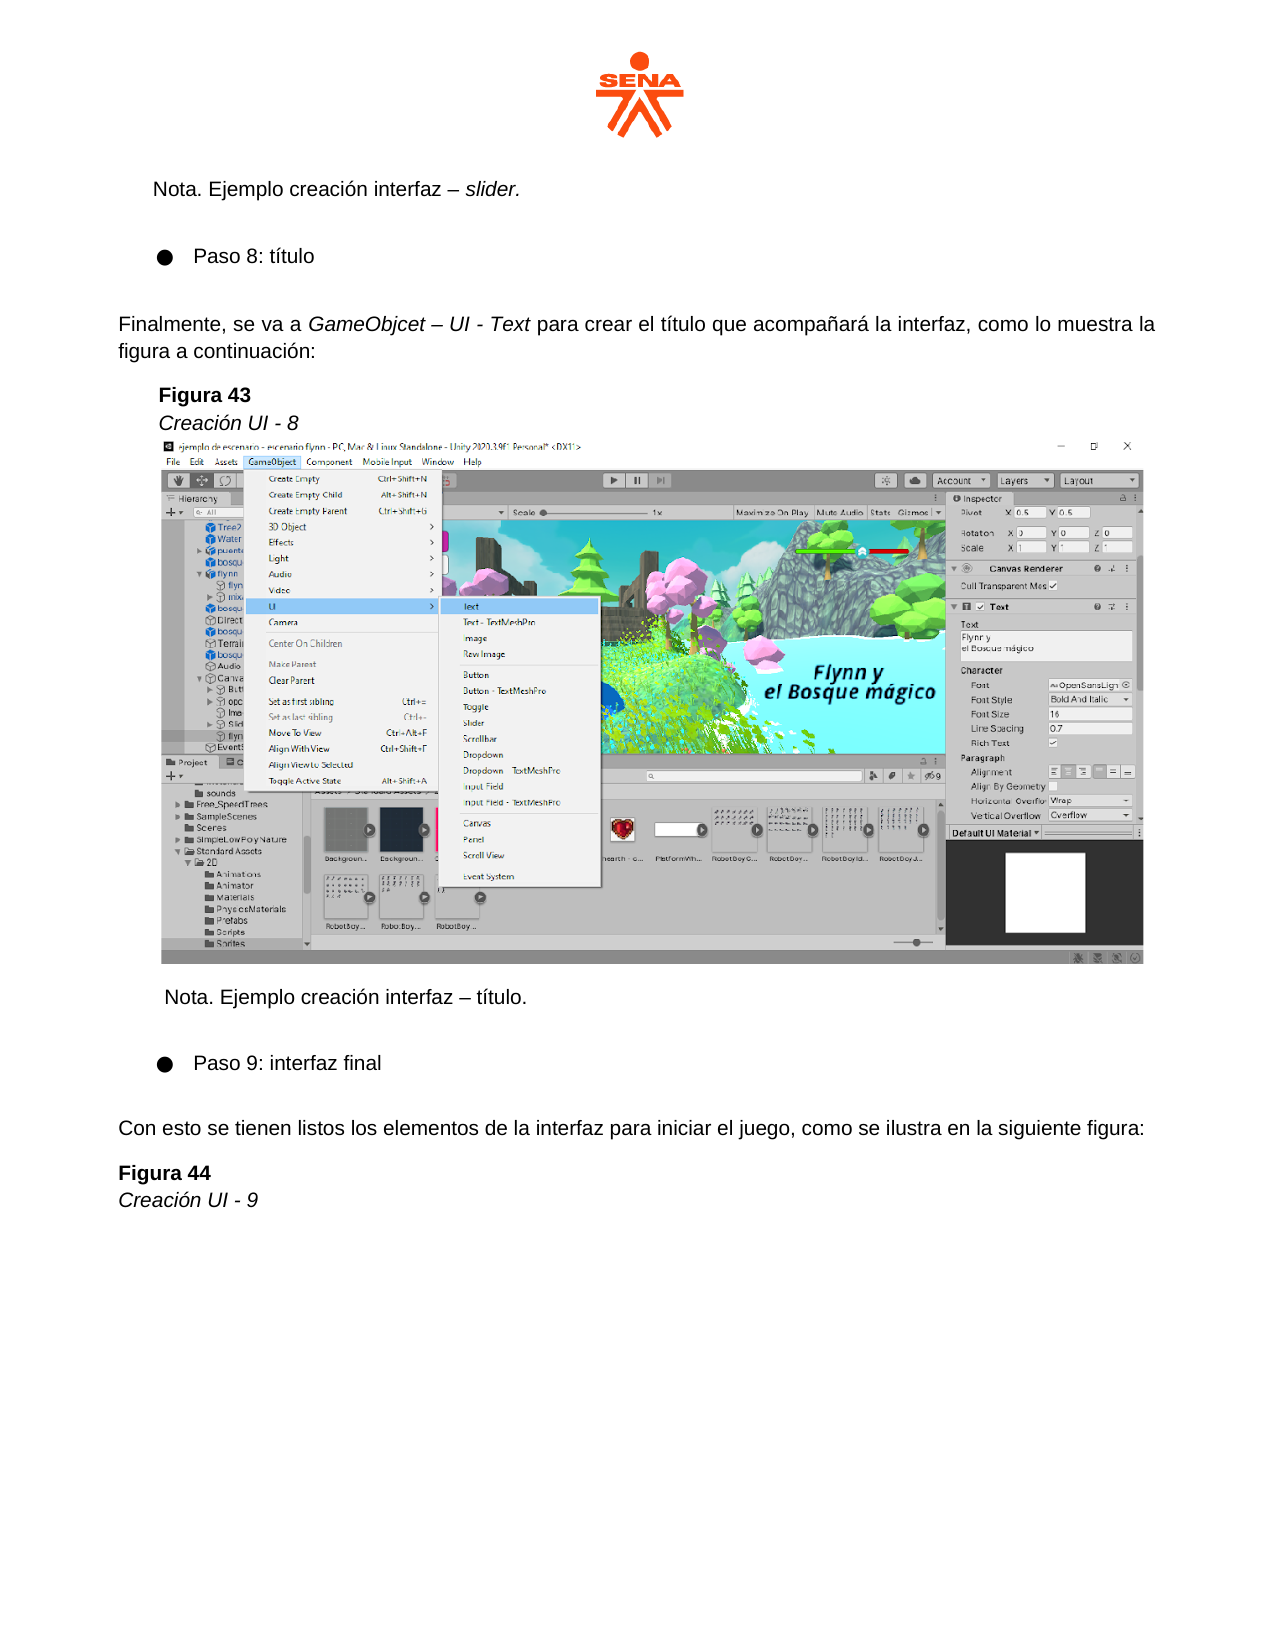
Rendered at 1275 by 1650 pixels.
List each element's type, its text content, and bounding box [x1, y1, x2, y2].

list Paso 8: título [156, 232, 1157, 275]
text Nota. Ejemplo creación interfaz – slider. [118, 177, 1157, 201]
text Figura 44 [118, 1160, 1157, 1184]
picture [161, 438, 1144, 964]
text Con esto se tienen listos los elementos de la interfaz para iniciar el juego, como se ilustra en la siguiente figura: [118, 1116, 1157, 1140]
text Figura 43 [118, 383, 1157, 407]
text Creación UI - 8 [118, 411, 1157, 434]
text Creación UI - 9 [118, 1188, 1157, 1212]
text Finalmente, se va a GameObjcet – UI - Text para crear el título que acompañará la interfaz, como lo muestra la figura a continuación: [118, 311, 1157, 363]
list Paso 9: interfaz final [156, 1039, 1157, 1082]
text Nota. Ejemplo creación interfaz – título. [118, 984, 1157, 1008]
picture [585, 48, 690, 142]
